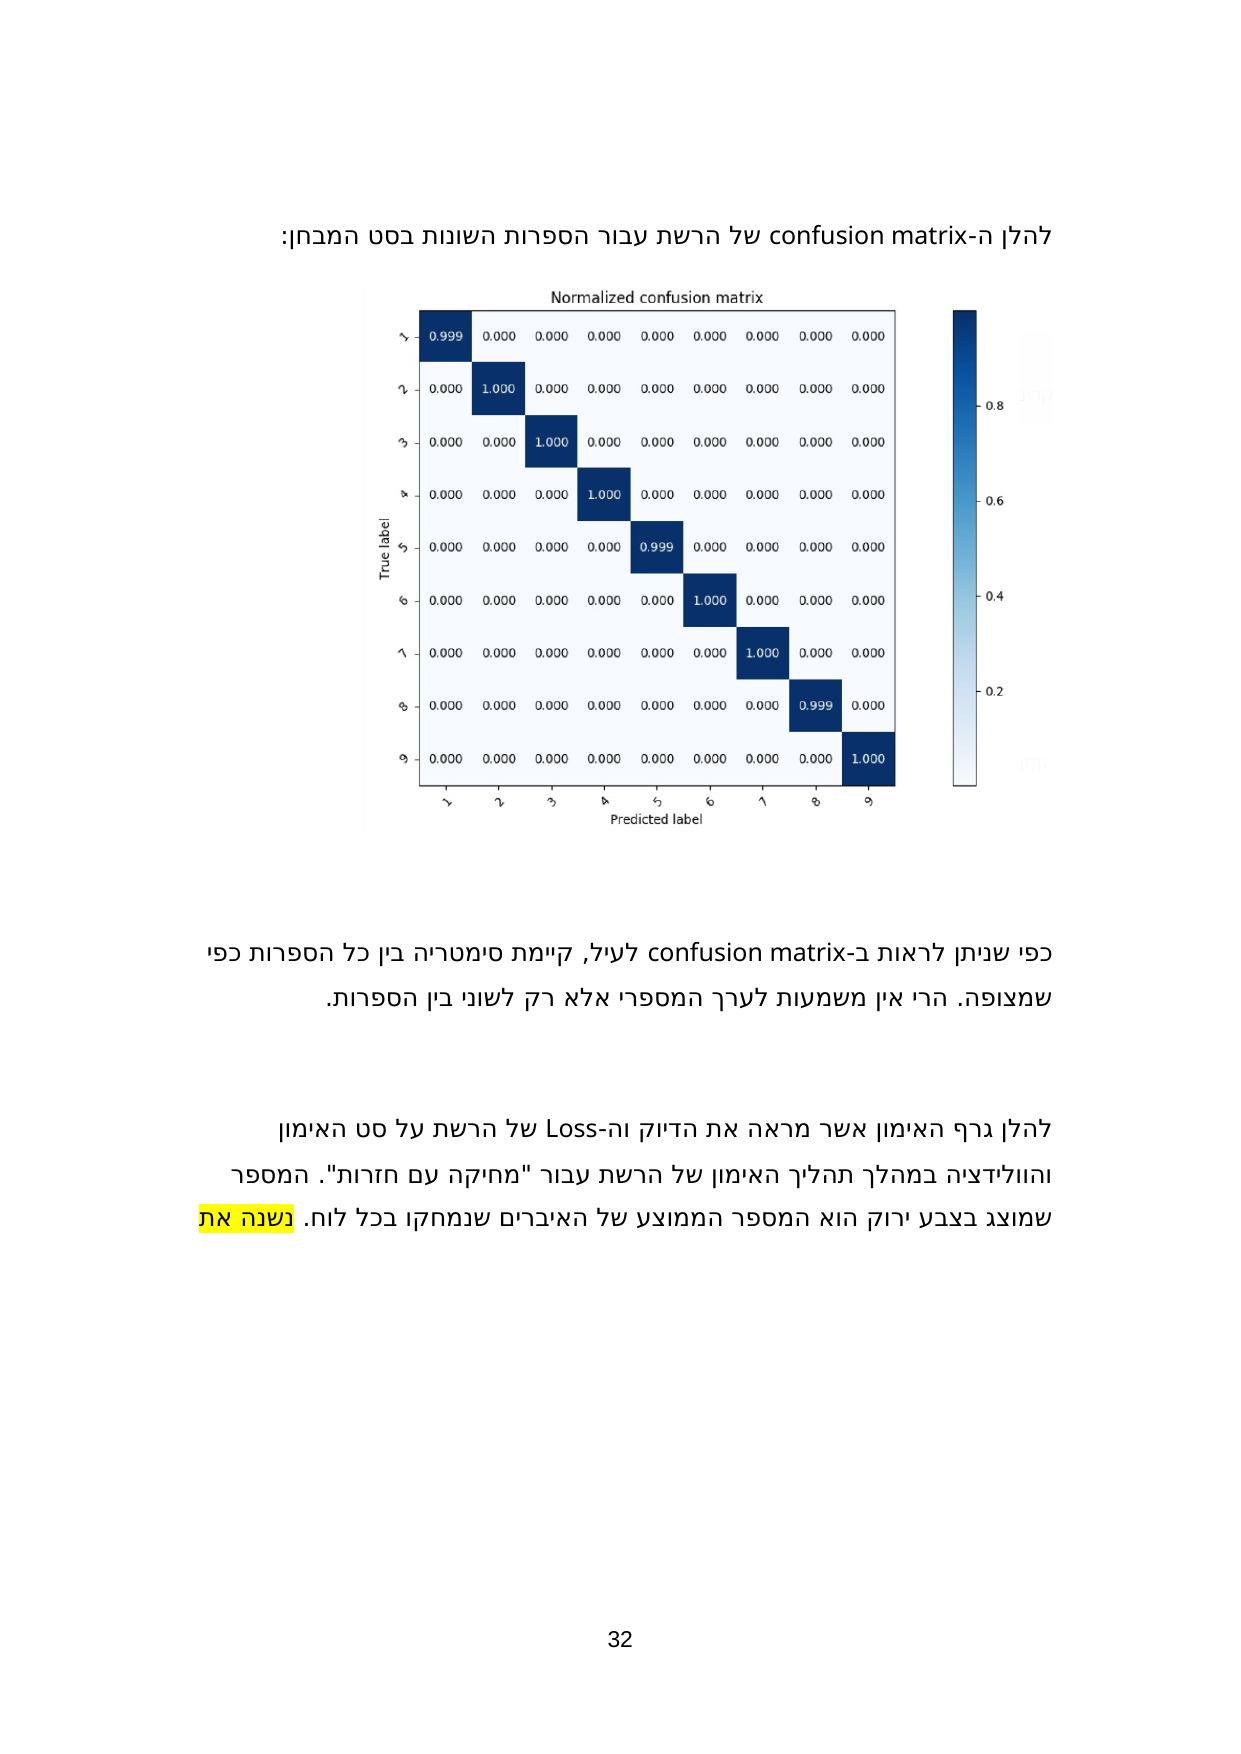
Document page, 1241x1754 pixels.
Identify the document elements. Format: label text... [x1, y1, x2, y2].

text כפי שניתן לראות ב-confusion matrix לעיל, קיימת סימטריה בין כל הספרות כפי שמצופה. הרי אין משמעות לערך המספרי אלא רק לשוני בין הספרות. [187, 934, 1053, 1012]
text להלן ה-confusion matrix של הרשת עבור הספרות השונות בסט המבחן: [187, 218, 1053, 252]
picture [361, 285, 1053, 836]
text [187, 1111, 1053, 1233]
